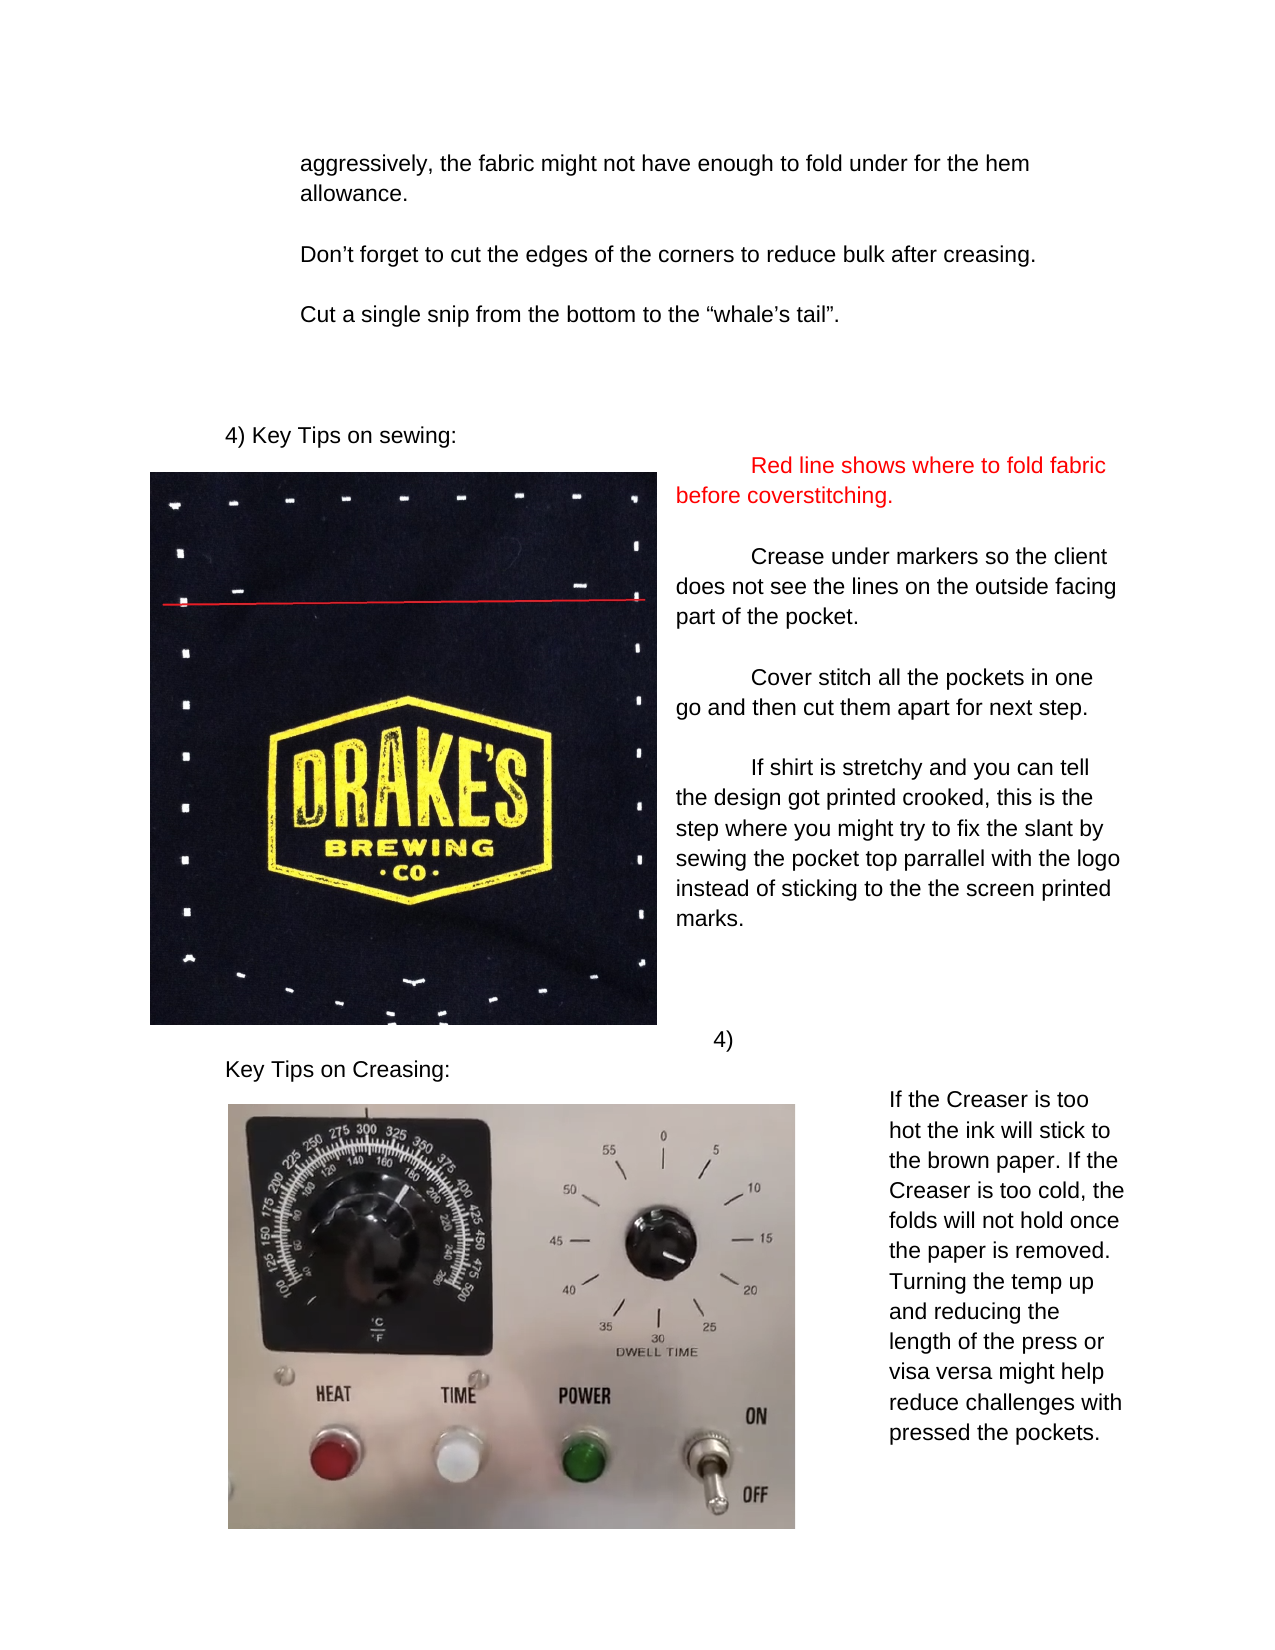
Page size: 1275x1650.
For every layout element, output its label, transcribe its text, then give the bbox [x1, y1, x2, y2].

text Red line shows where to fold fabric before coverstitching. [150, 452, 1125, 509]
text Cut a single snip from the bottom to the “whale’s tail”. [300, 301, 1125, 327]
text 4) Key Tips on sewing: [225, 422, 1125, 448]
text Don’t forget to cut the edges of the corners to reduce bulk after creasing. [300, 241, 1125, 267]
picture [150, 472, 657, 1025]
text Key Tips on Creasing: [225, 1056, 1125, 1083]
text Crease under markers so the client does not see the lines on the outside facing part of the pocket. [657, 543, 1125, 629]
text If shirt is stretchy and you can tell the design got printed crooked, this is the step where you might try to fix the slant by sewing the pocket top parrallel with the logo instead of sticking to the the screen printed marks. [657, 754, 1125, 932]
picture [228, 1104, 796, 1529]
text Cover stitch all the pockets in one go and then cut them apart for next step. [657, 663, 1125, 720]
